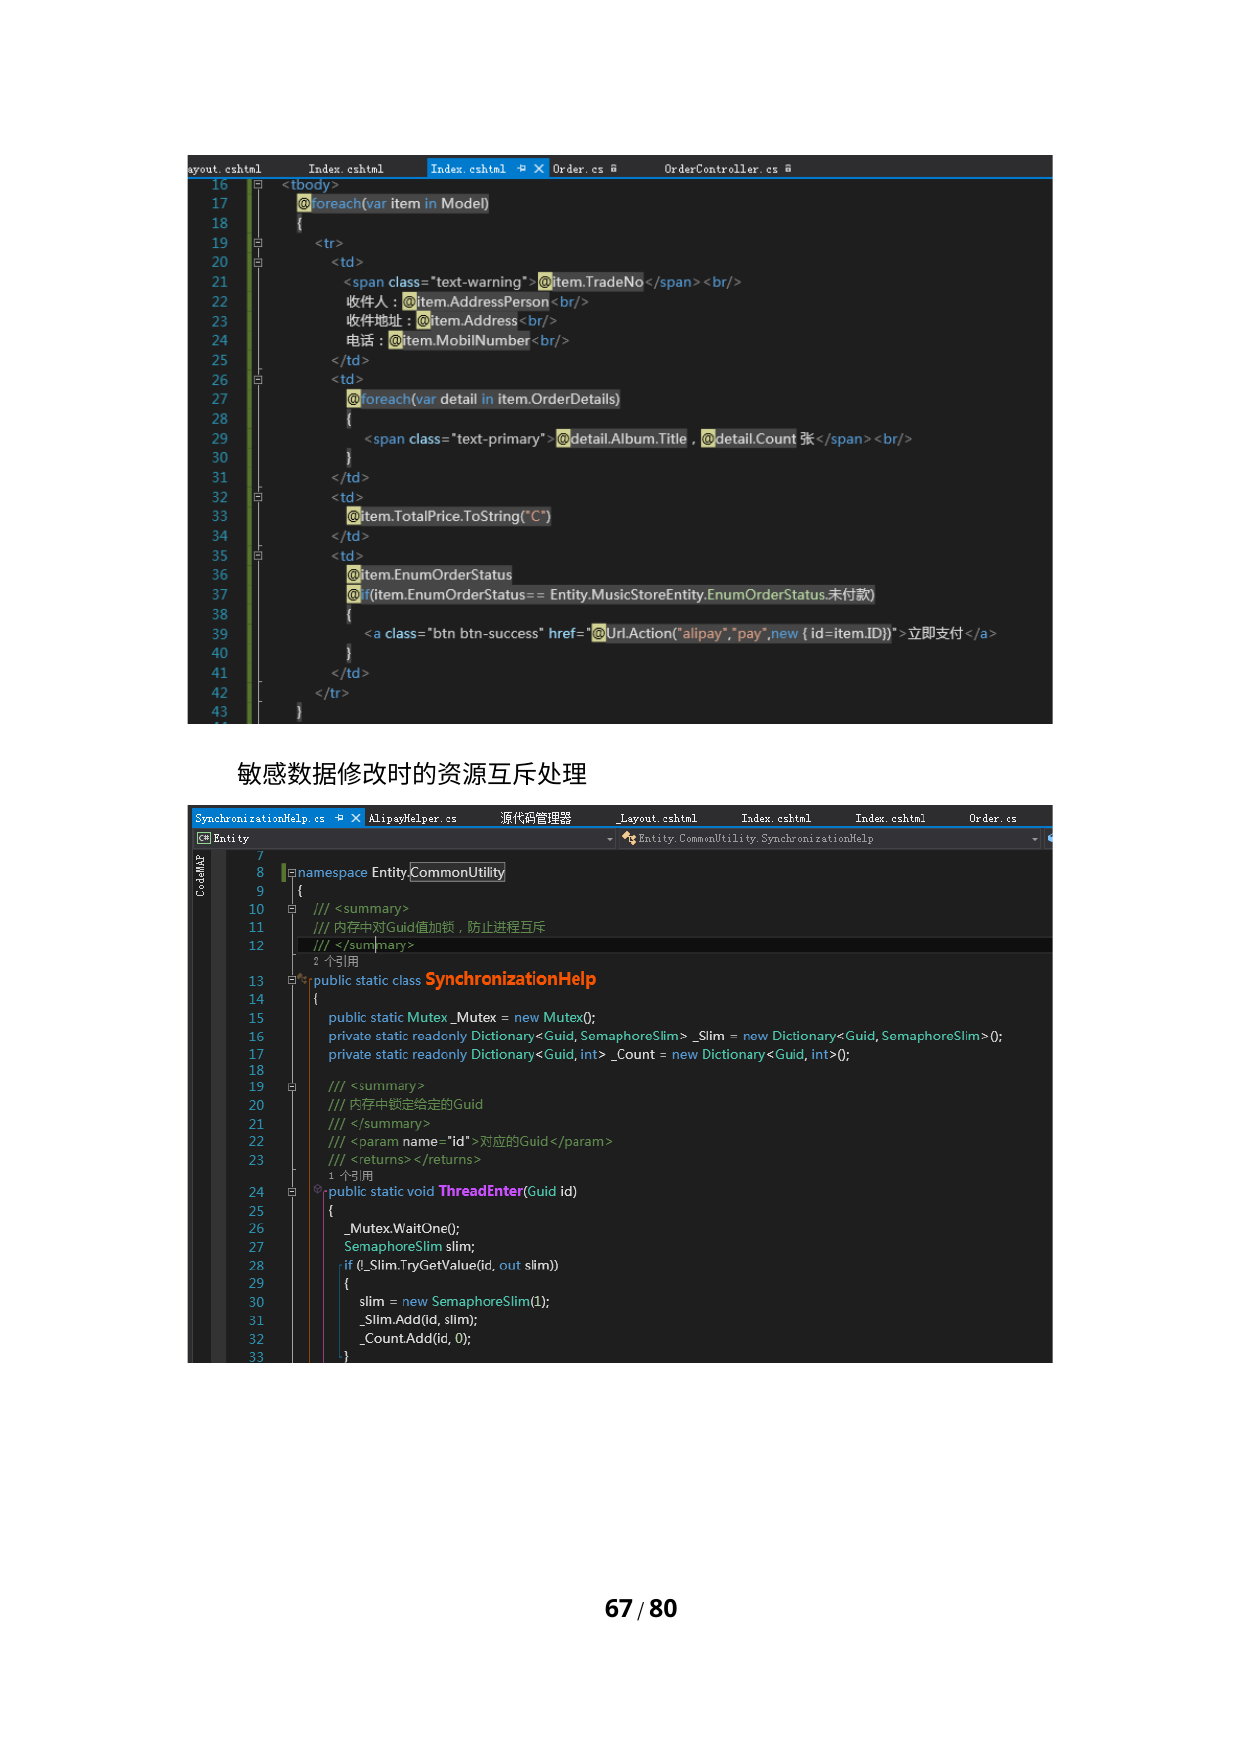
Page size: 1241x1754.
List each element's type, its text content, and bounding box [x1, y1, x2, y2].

text 敏感数据修改时的资源互斥处理 [187, 741, 1053, 805]
picture [187, 805, 1053, 1363]
picture [187, 155, 1053, 724]
